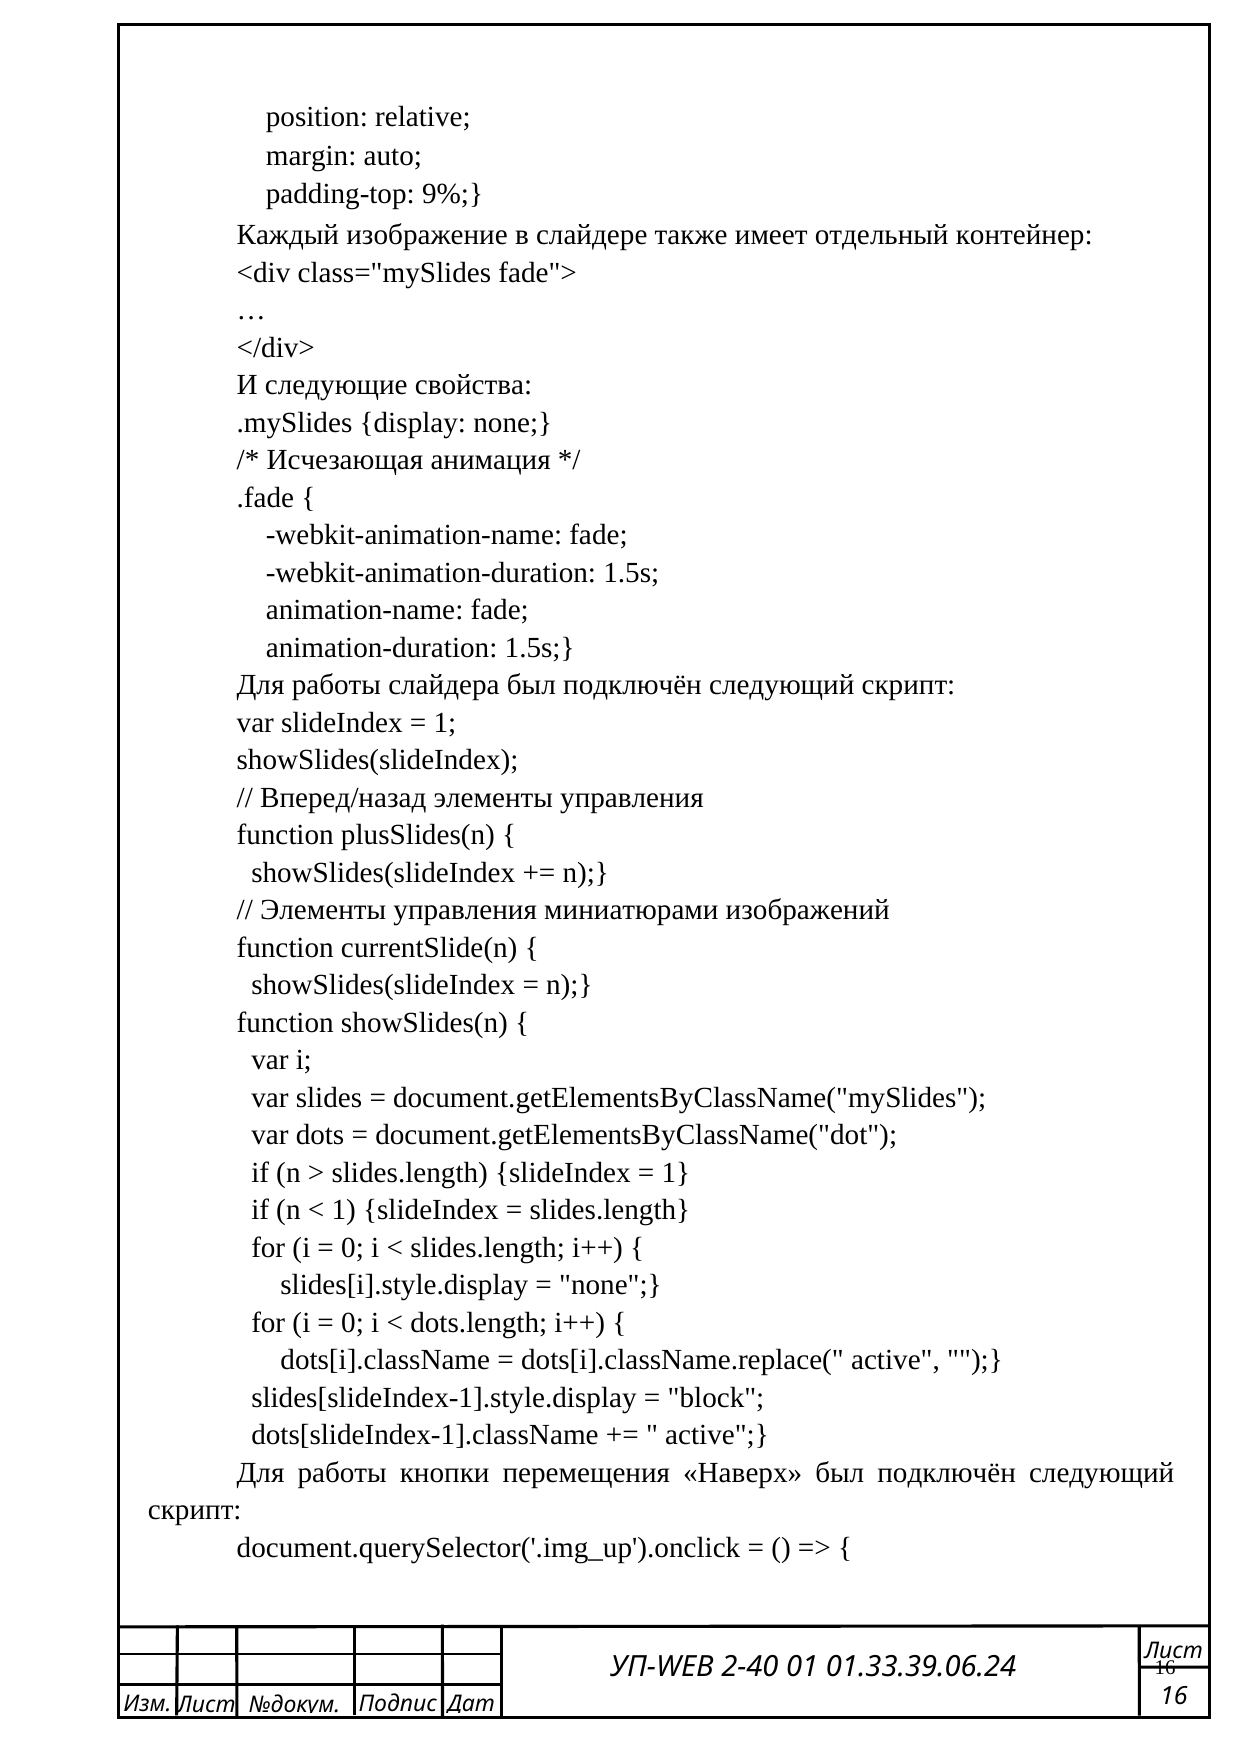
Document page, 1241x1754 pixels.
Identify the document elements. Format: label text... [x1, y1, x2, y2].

text for (i = 0; i < slides.length; i++) { [148, 1227, 1175, 1265]
text function showSlides(n) { [148, 1002, 1175, 1040]
text showSlides(slideIndex += n);} [148, 852, 1175, 890]
text -webkit-animation-name: fade; [148, 515, 1175, 552]
text padding-top: 9%;} [148, 176, 1175, 210]
text document.querySelector('.img_up').onclick = () => { [148, 1527, 1175, 1565]
text animation-duration: 1.5s;} [148, 627, 1175, 665]
text showSlides(slideIndex); [148, 740, 1175, 777]
text if (n < 1) {slideIndex = slides.length} [148, 1190, 1175, 1227]
text Для работы слайдера был подключён следующий скрипт: [148, 665, 1175, 702]
text animation-name: fade; [148, 590, 1175, 627]
text function plusSlides(n) { [148, 815, 1175, 852]
text var i; [148, 1040, 1175, 1077]
text dots[i].className = dots[i].className.replace(" active", "");} [148, 1340, 1175, 1377]
text showSlides(slideIndex = n);} [148, 965, 1175, 1002]
text </div> [148, 327, 1175, 365]
text // Элементы управления миниатюрами изображений [148, 890, 1175, 927]
text .fade { [148, 477, 1175, 515]
text slides[i].style.display = "none";} [148, 1265, 1175, 1302]
text … [148, 290, 1175, 327]
text for (i = 0; i < dots.length; i++) { [148, 1302, 1175, 1340]
text // Вперед/назад элементы управления [148, 777, 1175, 815]
text dots[slideIndex-1].className += " active";} [148, 1415, 1175, 1452]
text Для работы кнопки перемещения «Наверх» был подключён следующий скрипт: [148, 1452, 1175, 1527]
text Каждый изображение в слайдере также имеет отдельный контейнер: [148, 215, 1175, 252]
text var slides = document.getElementsByClassName("mySlides"); [148, 1077, 1175, 1115]
text <div class="mySlides fade"> [148, 252, 1175, 290]
text И следующие свойства: [148, 365, 1175, 402]
text var dots = document.getElementsByClassName("dot"); [148, 1115, 1175, 1152]
text var slideIndex = 1; [148, 702, 1175, 740]
text margin: auto; [148, 138, 1175, 171]
text /* Исчезающая анимация */ [148, 440, 1175, 477]
text slides[slideIndex-1].style.display = "block"; [148, 1377, 1175, 1415]
text position: relative; [148, 99, 1175, 133]
text if (n > slides.length) {slideIndex = 1} [148, 1152, 1175, 1190]
text -webkit-animation-duration: 1.5s; [148, 552, 1175, 590]
text function currentSlide(n) { [148, 927, 1175, 965]
text .mySlides {display: none;} [148, 402, 1175, 440]
